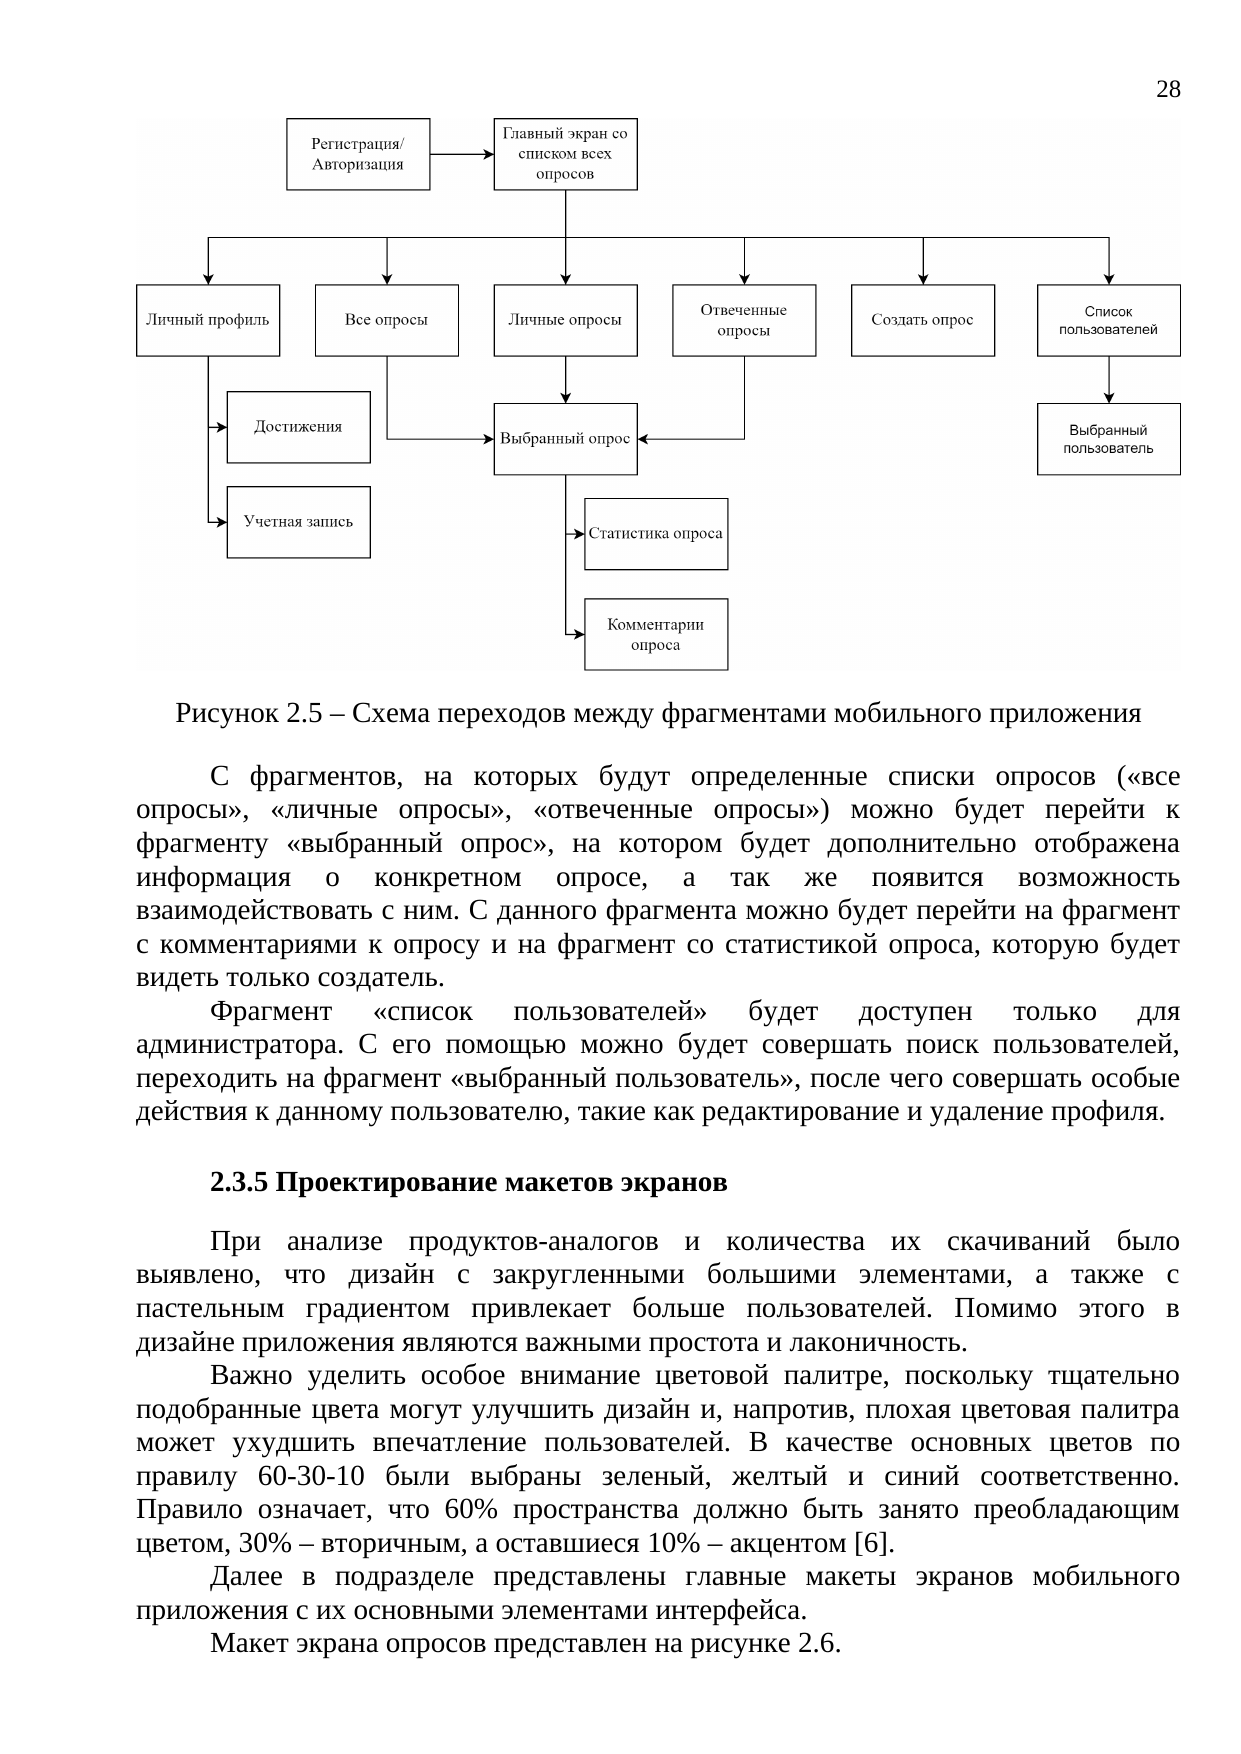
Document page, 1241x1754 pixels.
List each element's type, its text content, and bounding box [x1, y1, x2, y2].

text Макет экрана опросов представлен на рисунке 2.6. [136, 1626, 1181, 1659]
text Важно уделить особое внимание цветовой палитре, поскольку тщательно подобранные цвета могут улучшить дизайн и, напротив, плохая цветовая палитра может ухудшить впечатление пользователей. В качестве основных цветов по правилу 60-30-10 были выбраны зеленый, желтый и синий соответственно. Правило означает, что 60% пространства должно быть занято преобладающим цветом, 30% – вторичным, а оставшиеся 10% – акцентом [6]. [136, 1357, 1181, 1558]
subtitle 2.3.5 Проектирование макетов экранов [136, 1164, 1181, 1198]
list Рисунок 2.5 – Схема переходов между фрагментами мобильного приложения [136, 695, 1181, 729]
text При анализе продуктов-аналогов и количества их скачиваний было выявлено, что дизайн с закругленными большими элементами, а также с пастельным градиентом привлекает больше пользователей. Помимо этого в дизайне приложения являются важными простота и лаконичность. [136, 1223, 1181, 1357]
text Фрагмент «список пользователей» будет доступен только для администратора. С его помощью можно будет совершать поиск пользователей, переходить на фрагмент «выбранный пользователь», после чего совершать особые действия к данному пользователю, такие как редактирование и удаление профиля. [136, 993, 1181, 1127]
text Далее в подразделе представлены главные макеты экранов мобильного приложения с их основными элементами интерфейса. [136, 1558, 1181, 1626]
picture [136, 118, 1181, 671]
text С фрагментов, на которых будут определенные списки опросов («все опросы», «личные опросы», «отвеченные опросы») можно будет перейти к фрагменту «выбранный опрос», на котором будет дополнительно отображена информация о конкретном опросе, а так же появится возможность взаимодействовать с ним. С данного фрагмента можно будет перейти на фрагмент с комментариями к опросу и на фрагмент со статистикой опроса, которую будет видеть только создатель. [136, 758, 1181, 993]
